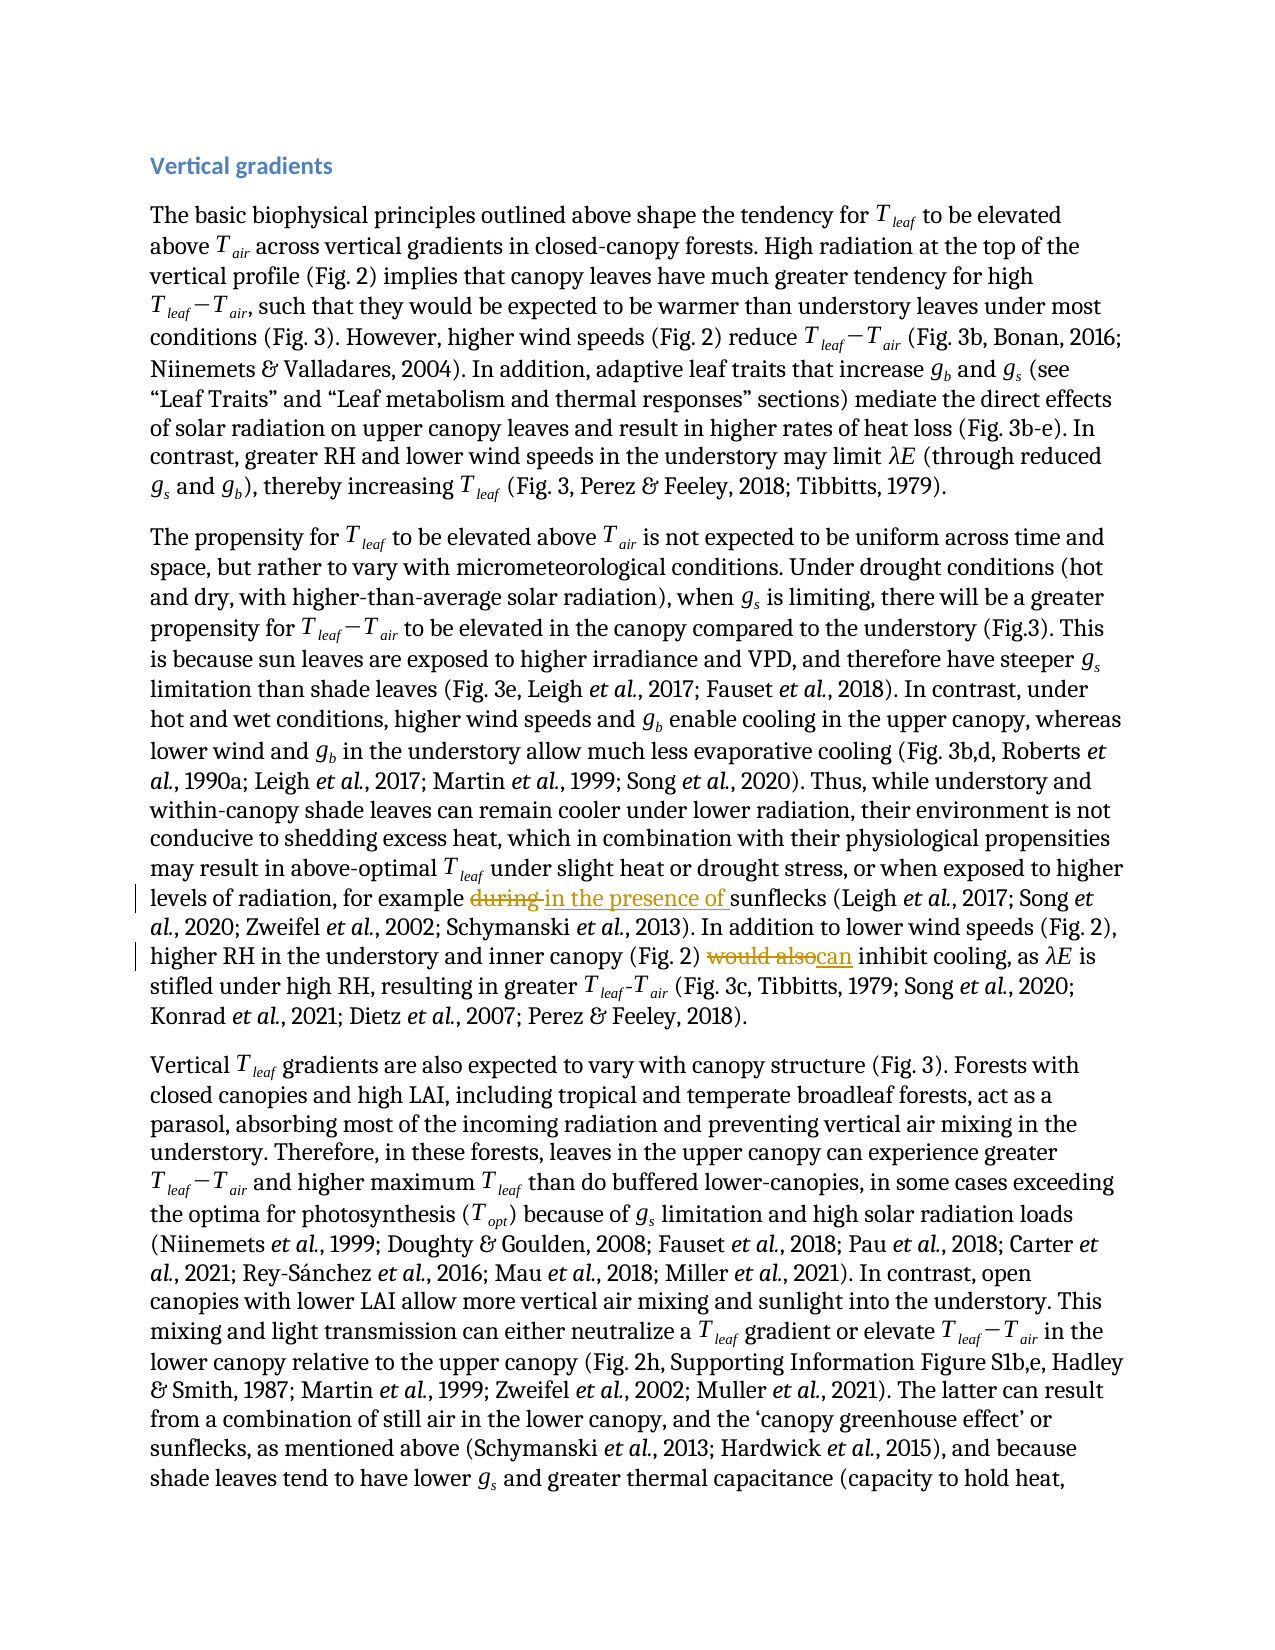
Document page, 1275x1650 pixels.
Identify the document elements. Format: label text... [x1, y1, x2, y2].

text The basic biophysical principles outlined above shape the tendency for to be elevated above across vertical gradients in closed-canopy forests. High radiation at the top of the vertical profile (Fig. 2) implies that canopy leaves have much greater tendency for high , such that they would be expected to be warmer than understory leaves under most conditions (Fig. 3). However, higher wind speeds (Fig. 2) reduce (Fig. 3b, Bonan, 2016; Niinemets & Valladares, 2004). In addition, adaptive leaf traits that increase and (see “Leaf Traits” and “Leaf metabolism and thermal responses” sections) mediate the direct effects of solar radiation on upper canopy leaves and result in higher rates of heat loss (Fig. 3b-e). In contrast, greater RH and lower wind speeds in the understory may limit (through reduced and ), thereby increasing (Fig. 3, Perez & Feeley, 2018; Tibbitts, 1979). [150, 199, 1125, 502]
subtitle Vertical gradients [150, 150, 1125, 181]
text The propensity for to be elevated above is not expected to be uniform across time and space, but rather to vary with micrometeorological conditions. Under drought conditions (hot and dry, with higher-than-average solar radiation), when is limiting, there will be a greater propensity for to be elevated in the canopy compared to the understory (Fig.3). This is because sun leaves are exposed to higher irradiance and VPD, and therefore have steeper limitation than shade leaves (Fig. 3e, Leigh et al., 2017; Fauset et al., 2018). In contrast, under hot and wet conditions, higher wind speeds and enable cooling in the upper canopy, whereas lower wind and in the understory allow much less evaporative cooling (Fig. 3b,d, Roberts et al., 1990a; Leigh et al., 2017; Martin et al., 1999; Song et al., 2020). Thus, while understory and within-canopy shade leaves can remain cooler under lower radiation, their environment is not conducive to shedding excess heat, which in combination with their physiological propensities may result in above-optimal under slight heat or drought stress, or when exposed to higher levels of radiation, for example sunflecks (Leigh et al., 2017; Song et al., 2020; Zweifel et al., 2002; Schymanski et al., 2013). In addition to lower wind speeds (Fig. 2), higher RH in the understory and inner canopy (Fig. 2) inhibit cooling, as is stifled under high RH, resulting in greater - (Fig. 3c, Tibbitts, 1979; Song et al., 2020; Konrad et al., 2021; Dietz et al., 2007; Perez & Feeley, 2018). [150, 521, 1125, 1031]
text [150, 1049, 1125, 1494]
